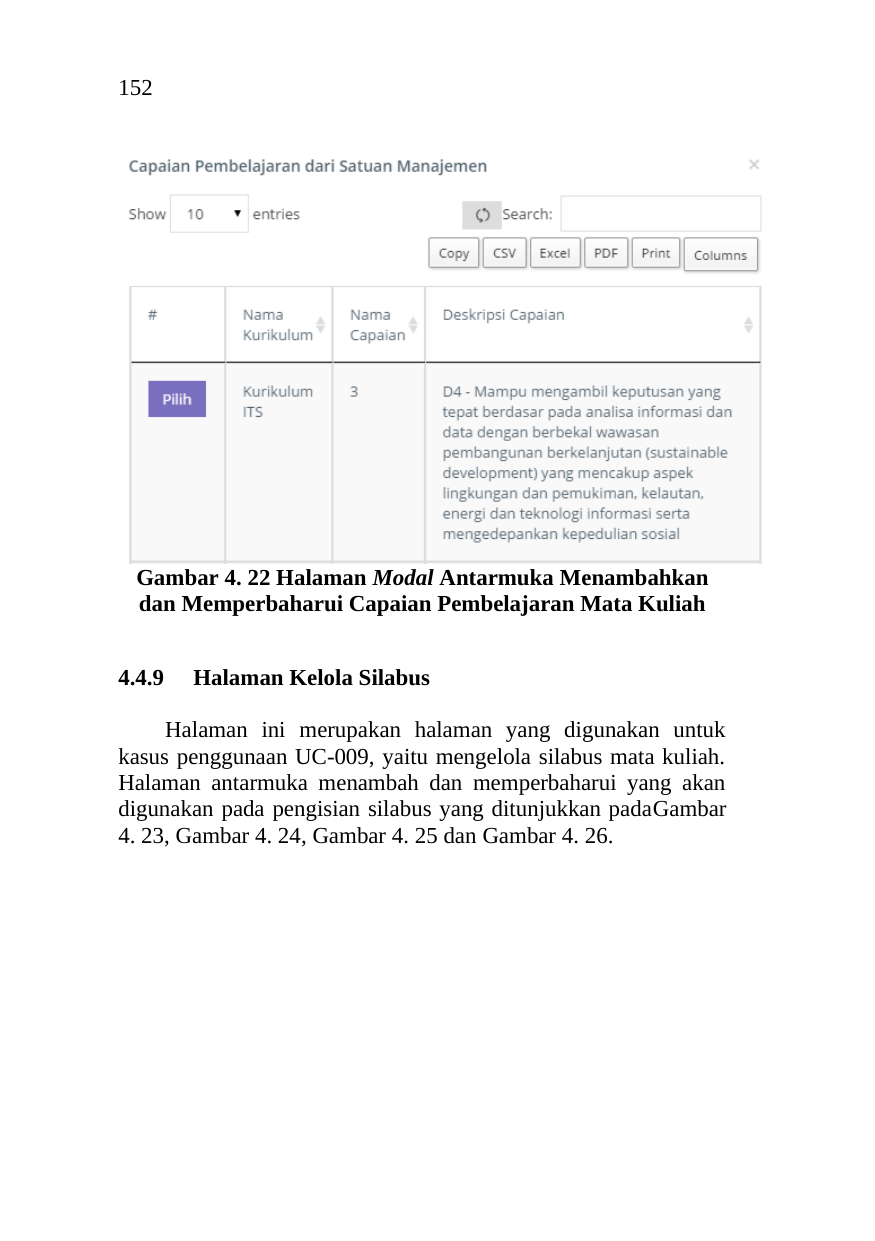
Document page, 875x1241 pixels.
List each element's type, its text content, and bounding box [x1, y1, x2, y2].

subtitle Halaman Kelola Silabus [118, 664, 726, 690]
text Halaman ini merupakan halaman yang digunakan untuk kasus penggunaan UC-009, yaitu mengelola silabus mata kuliah. Halaman antarmuka menambah dan memperbaharui yang akan digunakan pada pengisian silabus yang ditunjukkan padaGambar 4. 23, Gambar 4. 24, Gambar 4. 25 dan Gambar 4. 26. [118, 716, 726, 848]
picture [118, 147, 774, 564]
